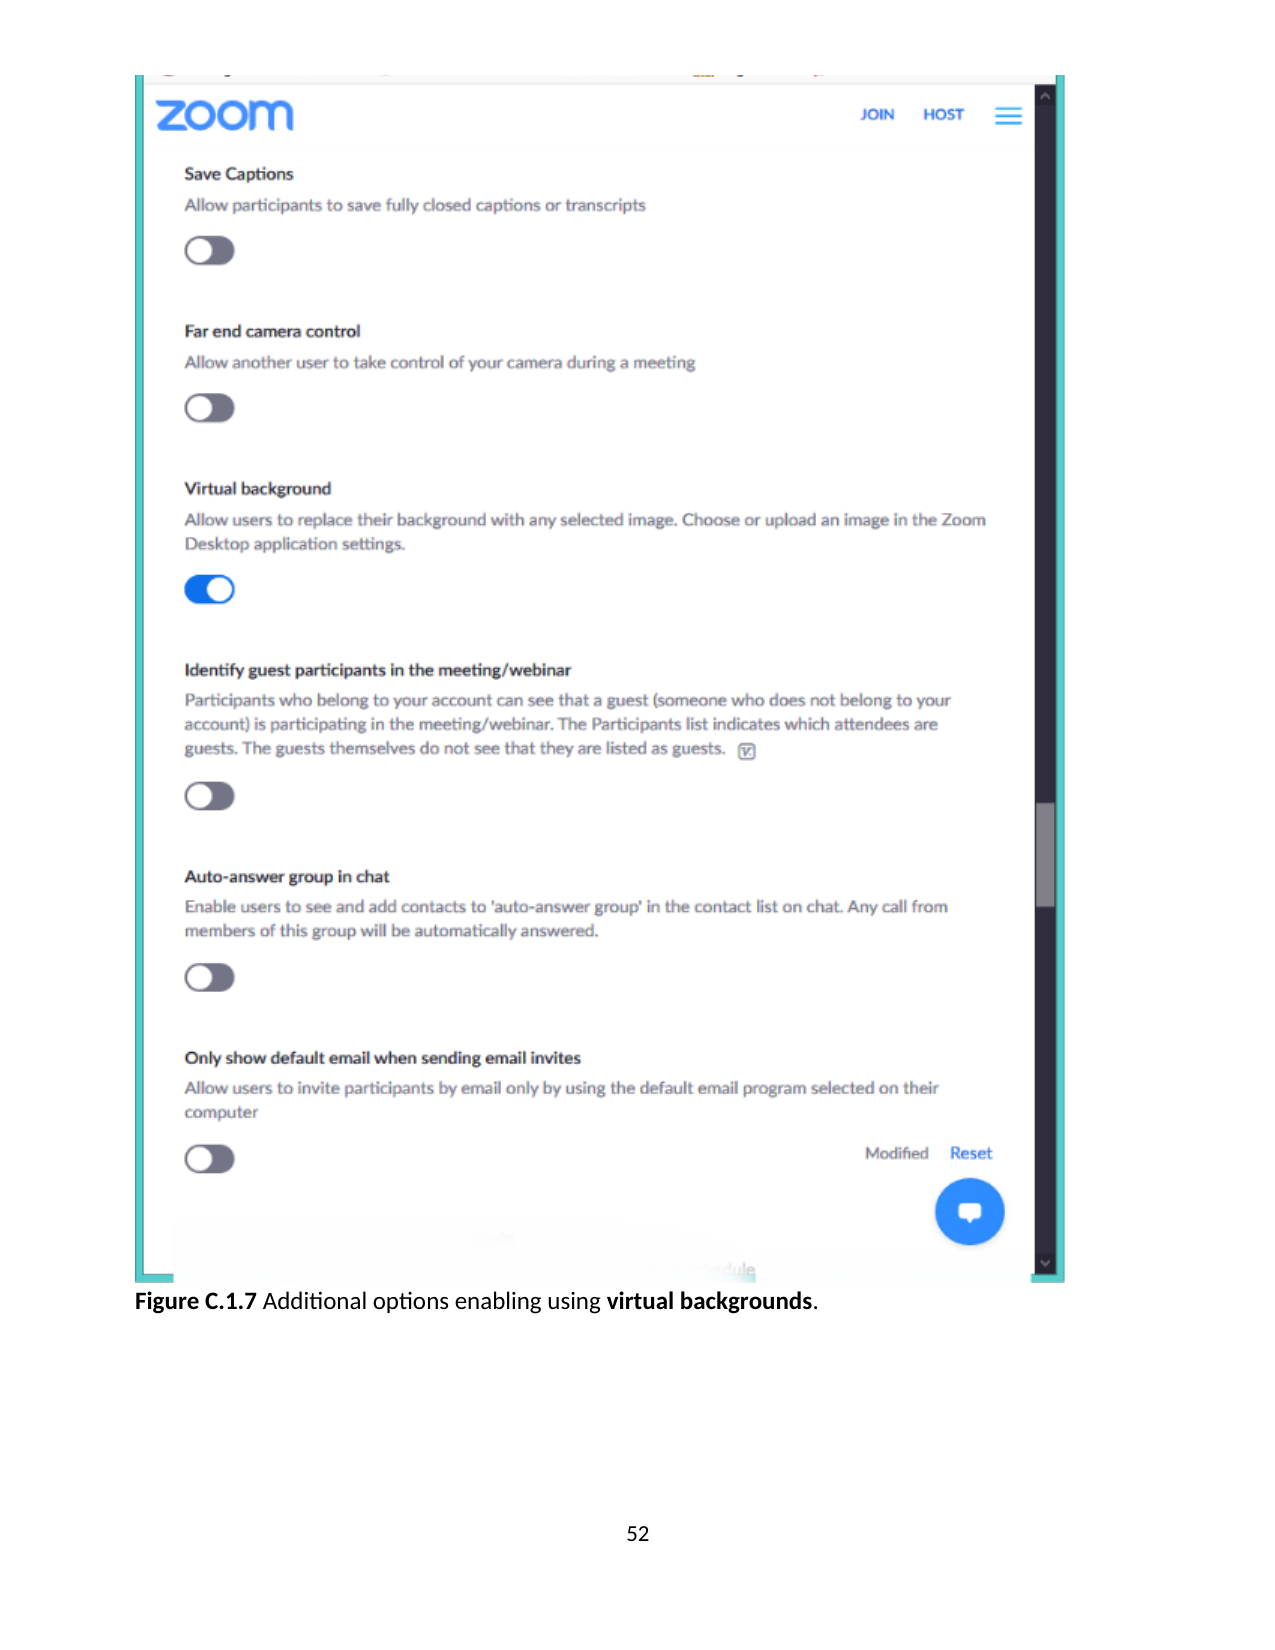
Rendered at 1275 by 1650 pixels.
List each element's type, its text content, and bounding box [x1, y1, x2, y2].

text Figure C.1.7 Additional options enabling using virtual backgrounds. [135, 1285, 1140, 1316]
